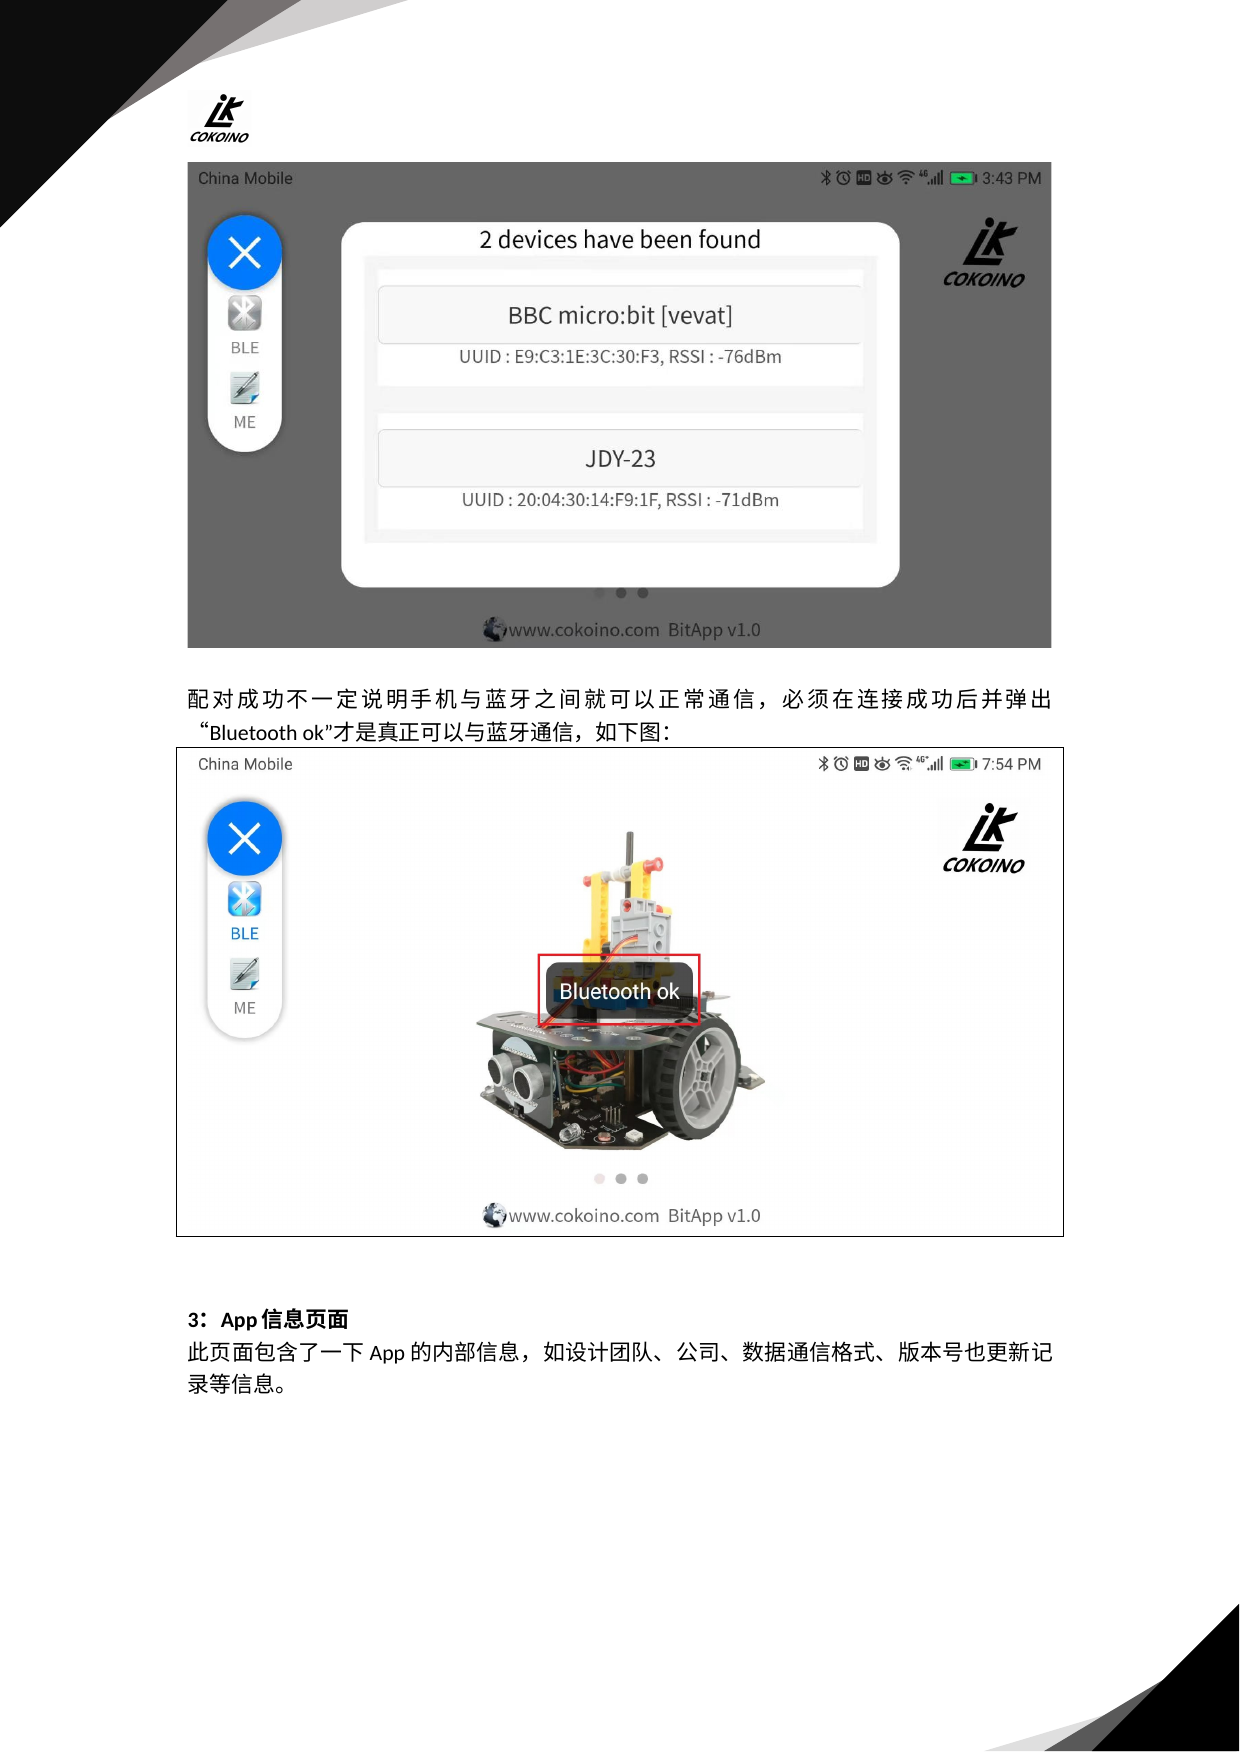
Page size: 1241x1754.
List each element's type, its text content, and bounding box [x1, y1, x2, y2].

picture [187, 162, 1052, 648]
picture [187, 90, 252, 147]
text 3：App信息页面 [187, 1302, 1053, 1334]
text 配对成功不一定说明手机与蓝牙之间就可以正常通信，必须在连接成功后并弹出“Bluetooth ok”才是真正可以与蓝牙通信，如下图： [187, 682, 1053, 747]
table_header [177, 748, 1063, 1236]
picture [187, 748, 1052, 1234]
text 此页面包含了一下App的内部信息，如设计团队、公司、数据通信格式、版本号也更新记录等信息。 [187, 1334, 1053, 1399]
